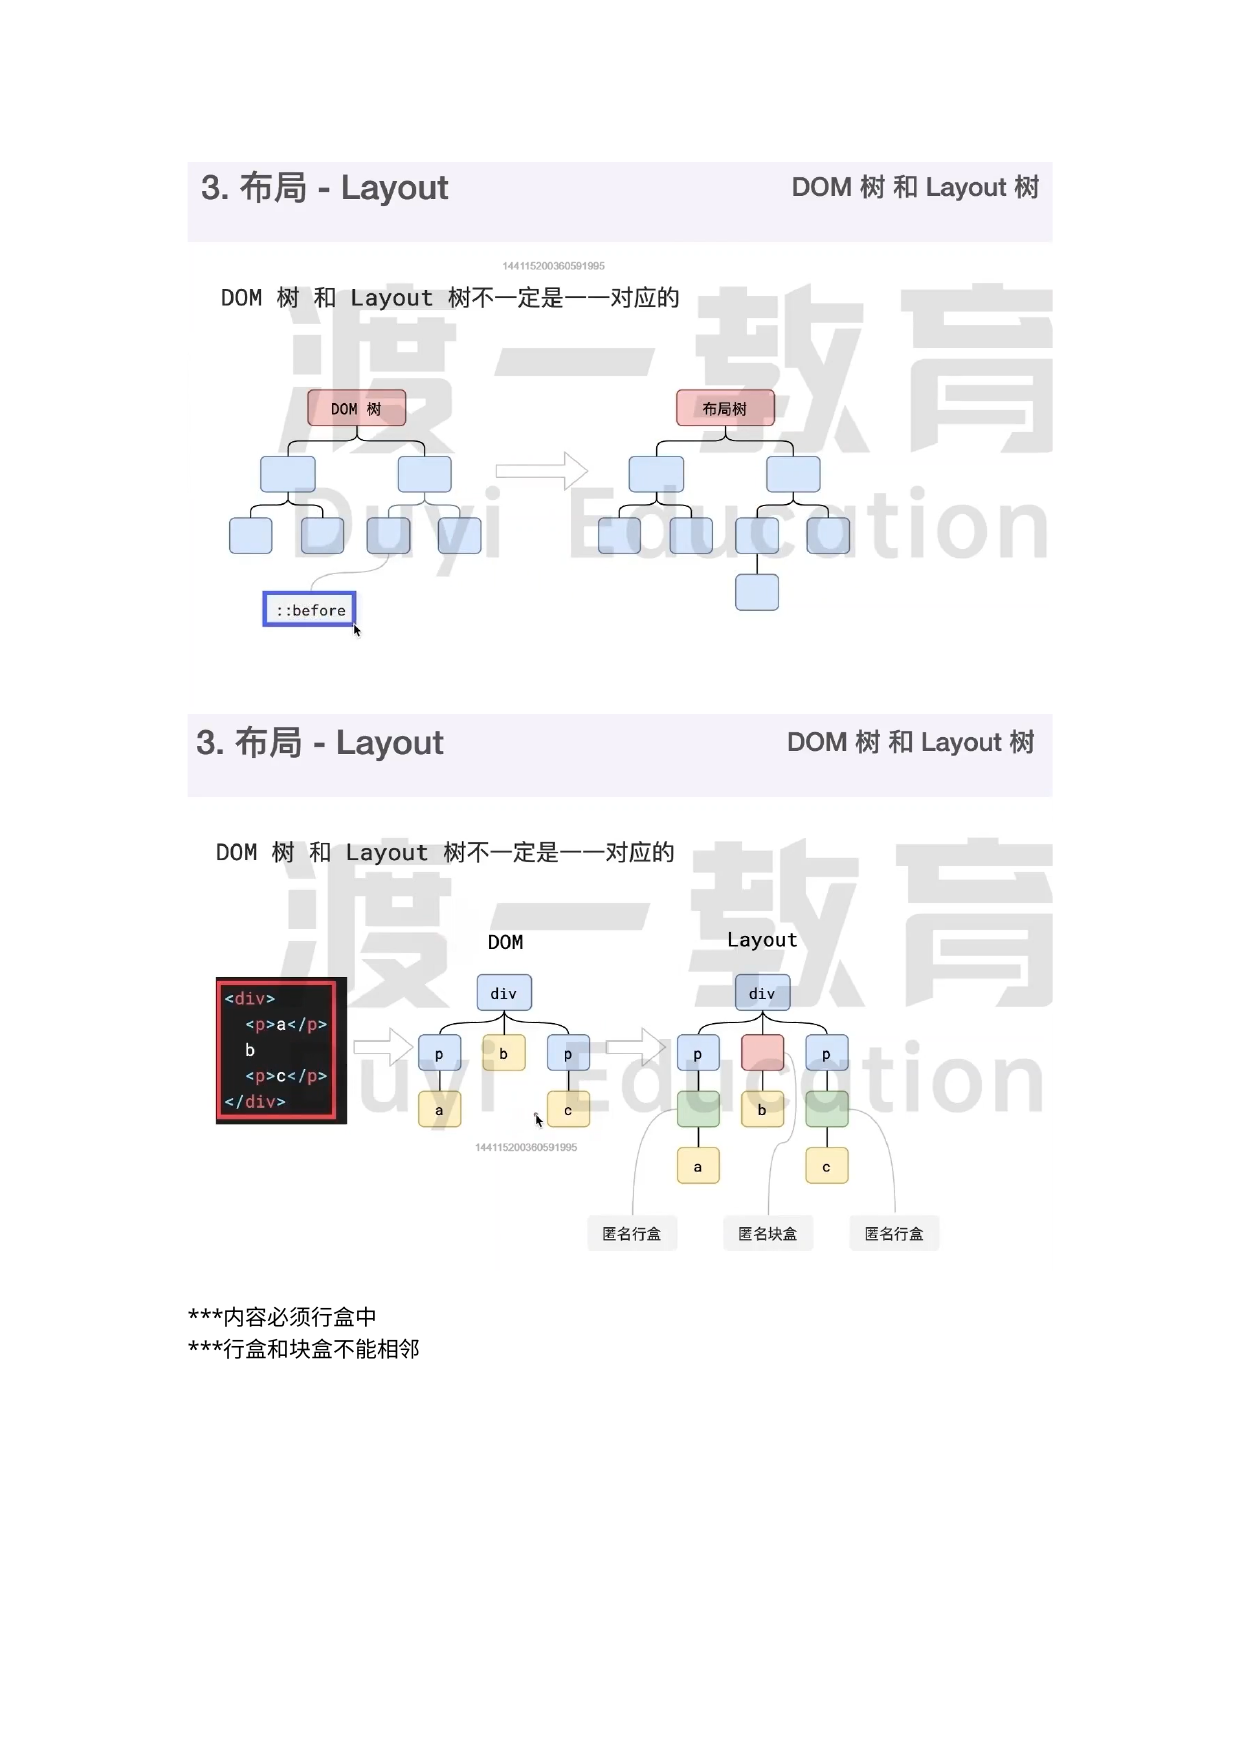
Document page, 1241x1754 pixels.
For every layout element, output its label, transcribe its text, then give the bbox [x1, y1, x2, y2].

text ***内容必须行盒中 [187, 1299, 1053, 1332]
text ***行盒和块盒不能相邻 [187, 1332, 1053, 1364]
picture [187, 162, 1053, 707]
picture [187, 714, 1053, 1271]
